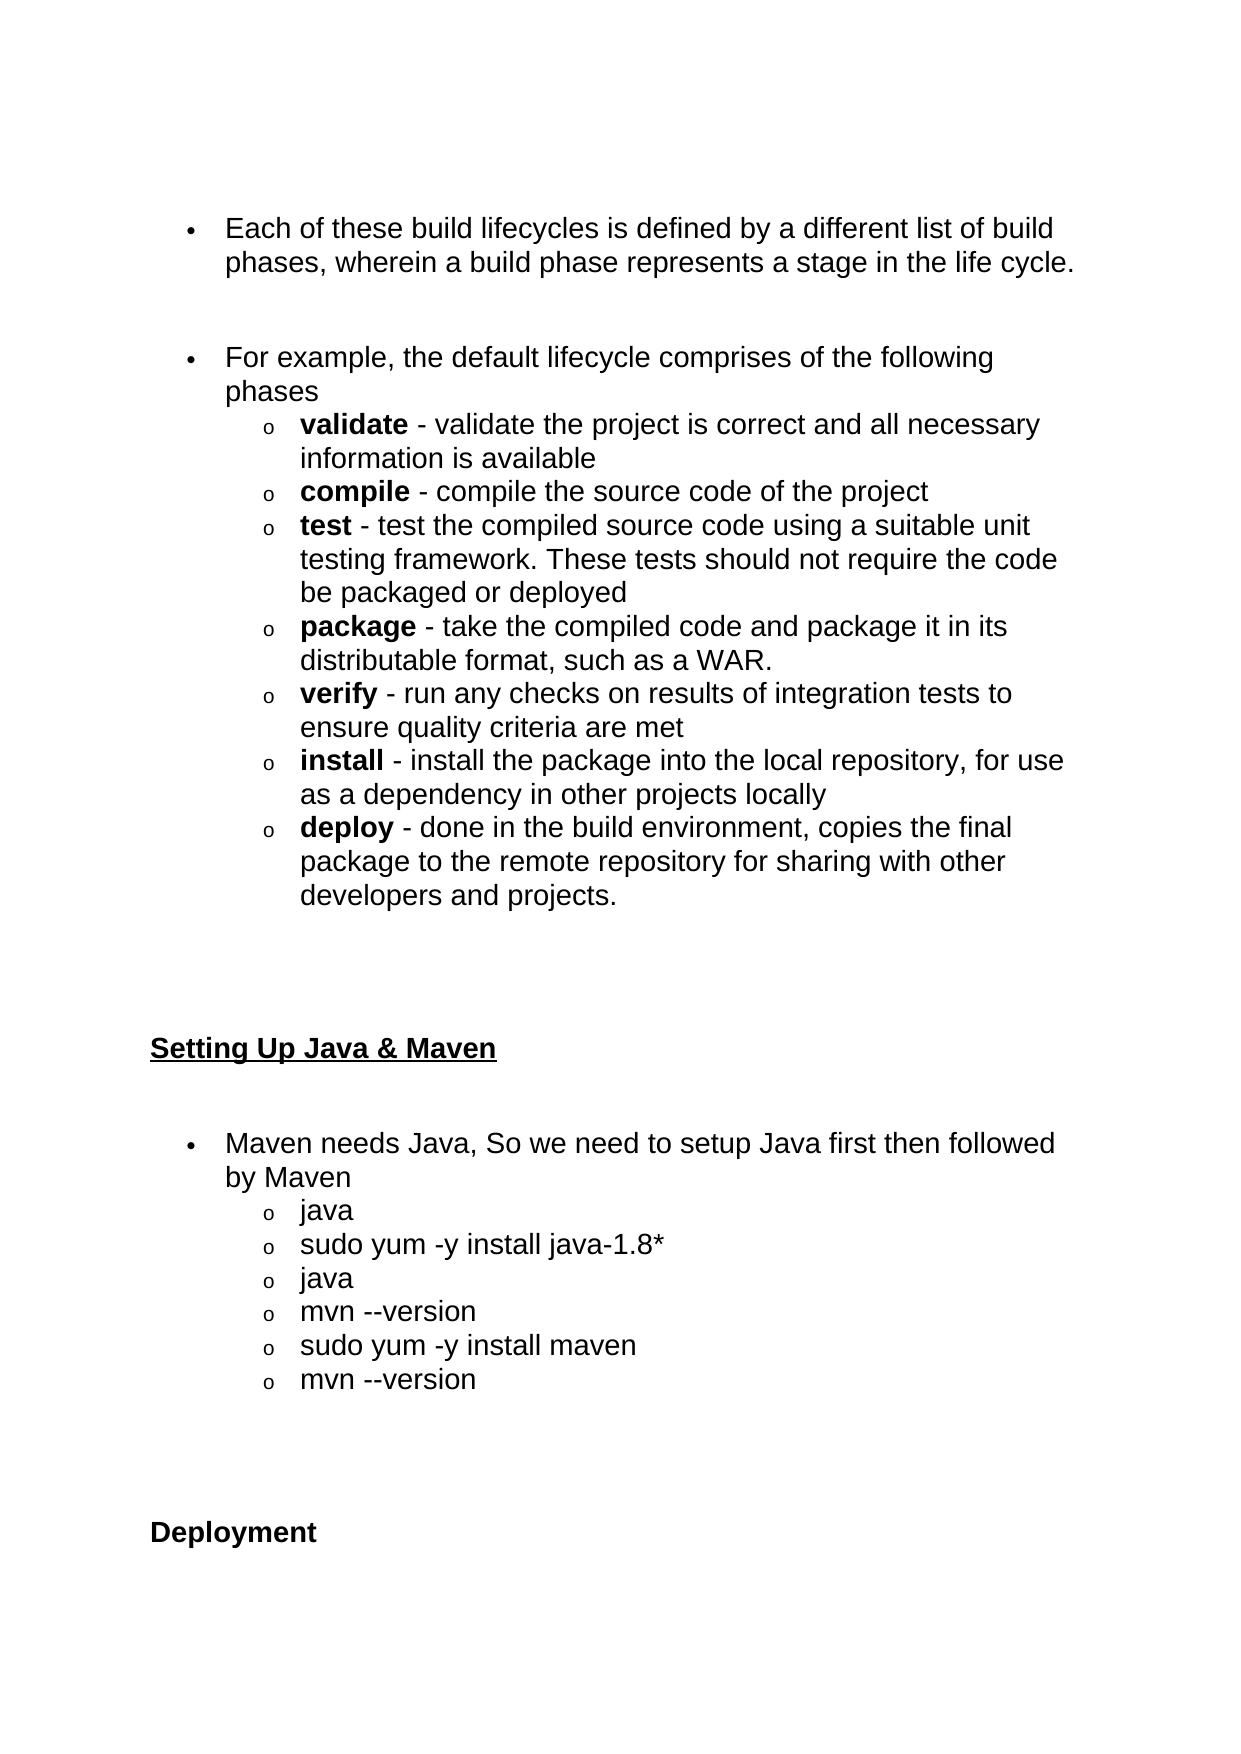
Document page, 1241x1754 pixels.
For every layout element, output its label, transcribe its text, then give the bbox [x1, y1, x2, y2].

list java [262, 1261, 1090, 1294]
list mvn --version [262, 1362, 1090, 1395]
list test - test the compiled source code using a suitable unit testing framework. These tests should not require the code be packaged or deployed [262, 508, 1090, 609]
list package - take the compiled code and package it in its distributable format, such as a WAR. [262, 609, 1090, 676]
list compile - compile the source code of the project [262, 474, 1090, 508]
list install - install the package into the local repository, for use as a dependency in other projects locally [262, 743, 1090, 810]
list java [262, 1193, 1090, 1227]
text Setting Up Java & Maven [150, 1031, 1090, 1065]
list For example, the default lifecycle comprises of the following phases [187, 340, 1090, 407]
list Maven needs Java, So we need to setup Java first then followed by Maven [187, 1126, 1090, 1193]
list verify - run any checks on results of integration tests to ensure quality criteria are met [262, 676, 1090, 743]
list deploy - done in the build environment, copies the final package to the remote repository for sharing with other developers and projects. [262, 810, 1090, 911]
text Deployment [150, 1515, 1090, 1549]
list mvn --version [262, 1294, 1090, 1328]
list validate - validate the project is correct and all necessary information is available [262, 407, 1090, 474]
list Each of these build lifecycles is defined by a different list of build phases, wherein a build phase represents a stage in the life cycle. [187, 212, 1090, 279]
list sudo yum -y install maven [262, 1328, 1090, 1362]
list sudo yum -y install java-1.8* [262, 1227, 1090, 1261]
